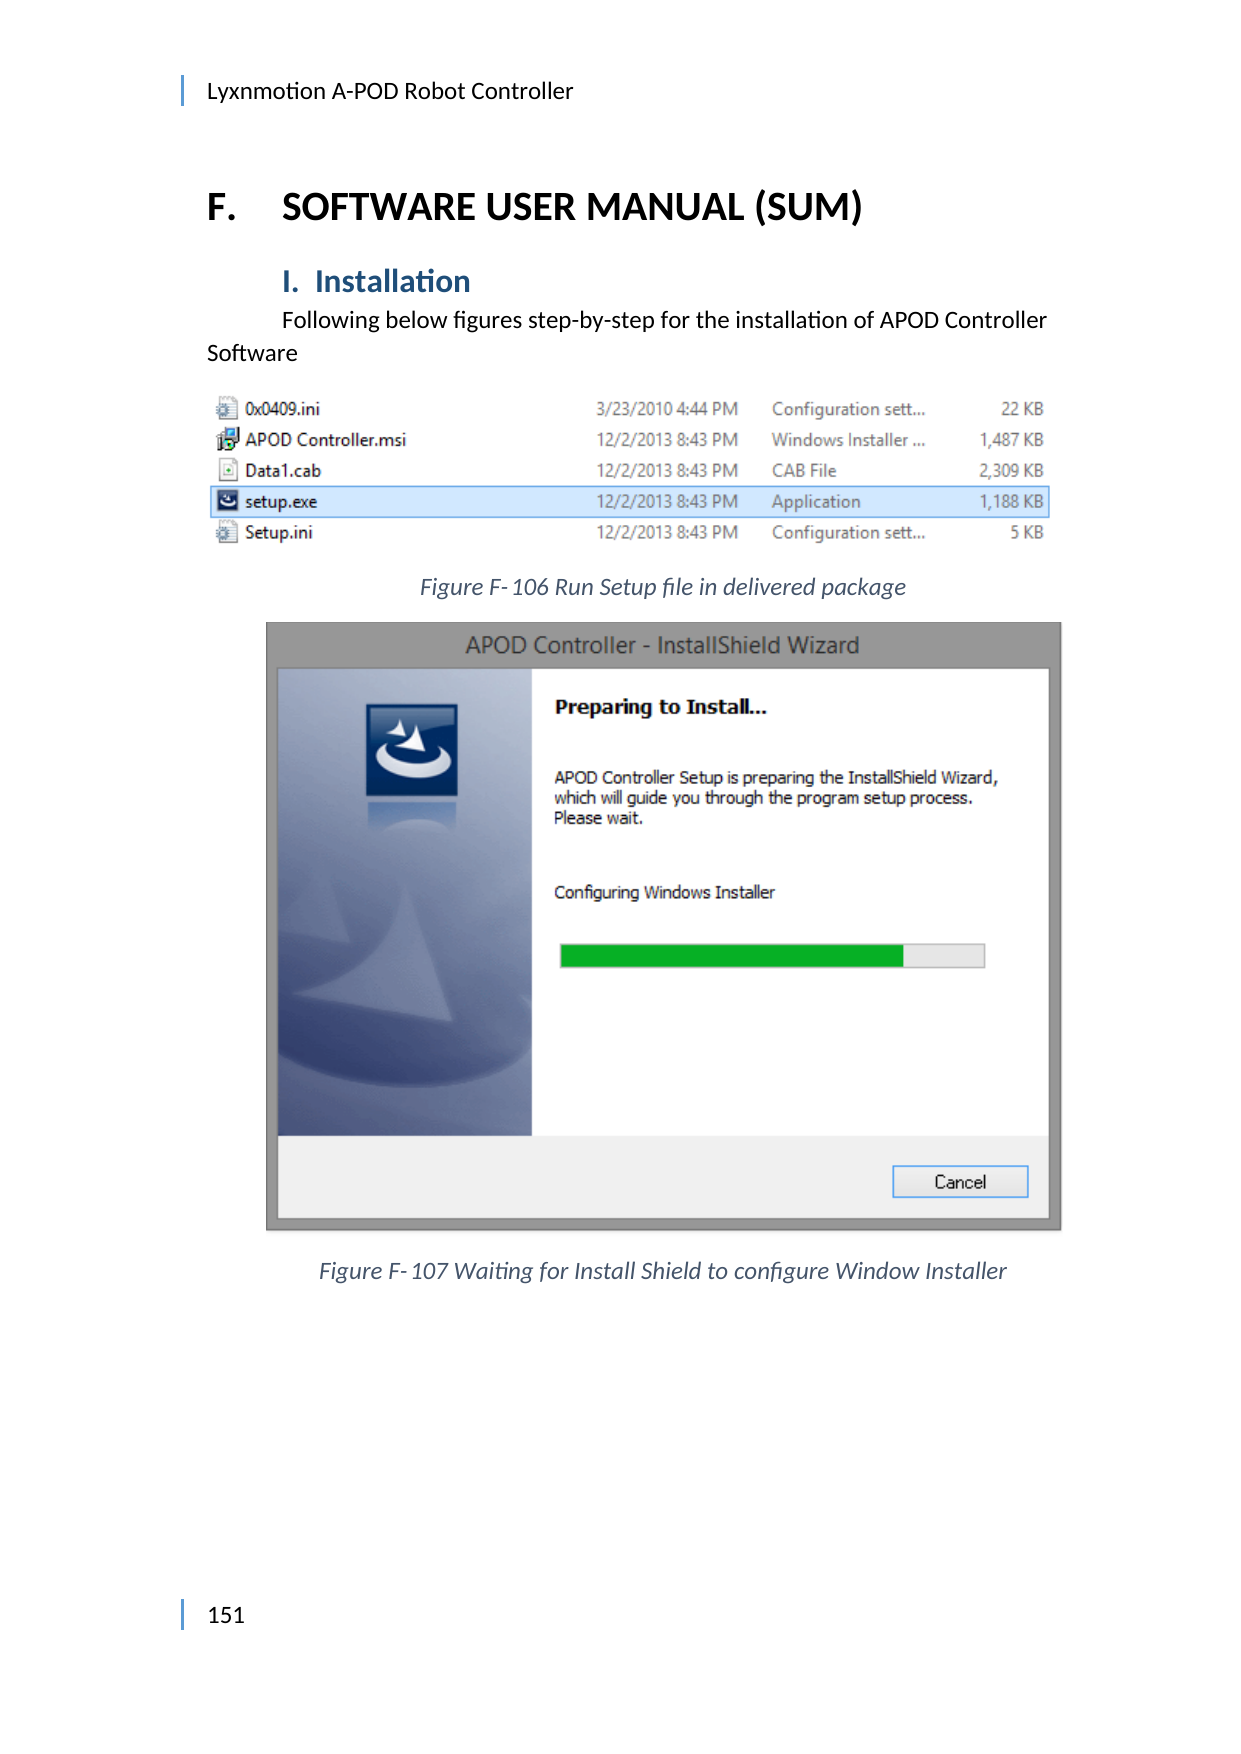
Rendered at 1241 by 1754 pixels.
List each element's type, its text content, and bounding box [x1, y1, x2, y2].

subtitle SOFTWARE USER MANUAL (SUM) [207, 180, 1122, 231]
subtitle Installation [282, 260, 1122, 301]
picture [266, 622, 1063, 1237]
picture [206, 386, 1123, 552]
text Following below figures step-by-step for the installation of APOD Controller Software [207, 304, 1122, 367]
